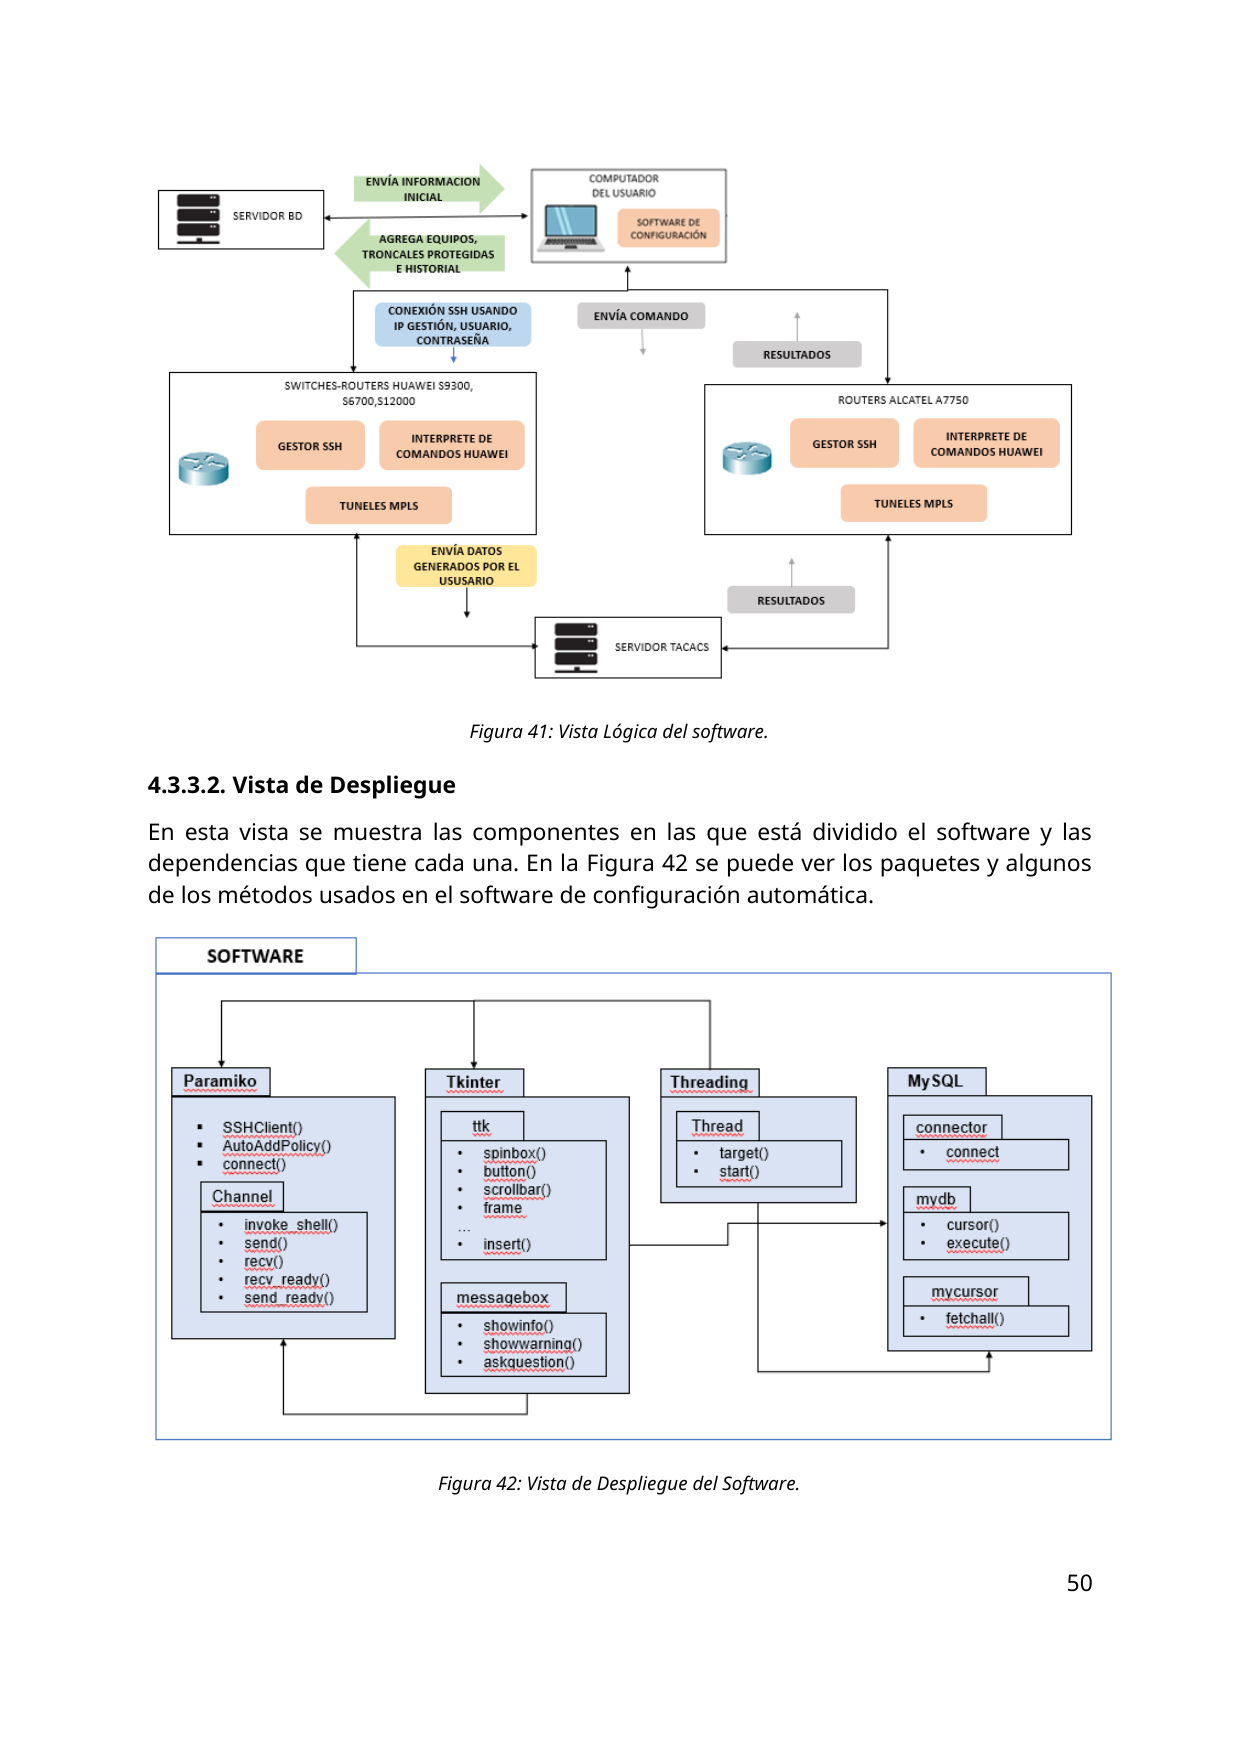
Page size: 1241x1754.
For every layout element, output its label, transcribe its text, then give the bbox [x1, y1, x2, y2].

text Figura 41: Vista Lógica del software. [148, 719, 1092, 744]
subtitle Vista de Despliegue [148, 769, 1092, 801]
picture [147, 930, 1124, 1450]
text En esta vista se muestra las componentes en las que está dividido el software y las dependencias que tiene cada una. En la Figura 42 se puede ver los paquetes y algunos de los métodos usados en el software de configuración automática. [148, 816, 1092, 910]
text Figura 42: Vista de Despliegue del Software. [148, 1470, 1092, 1496]
picture [147, 147, 1093, 694]
